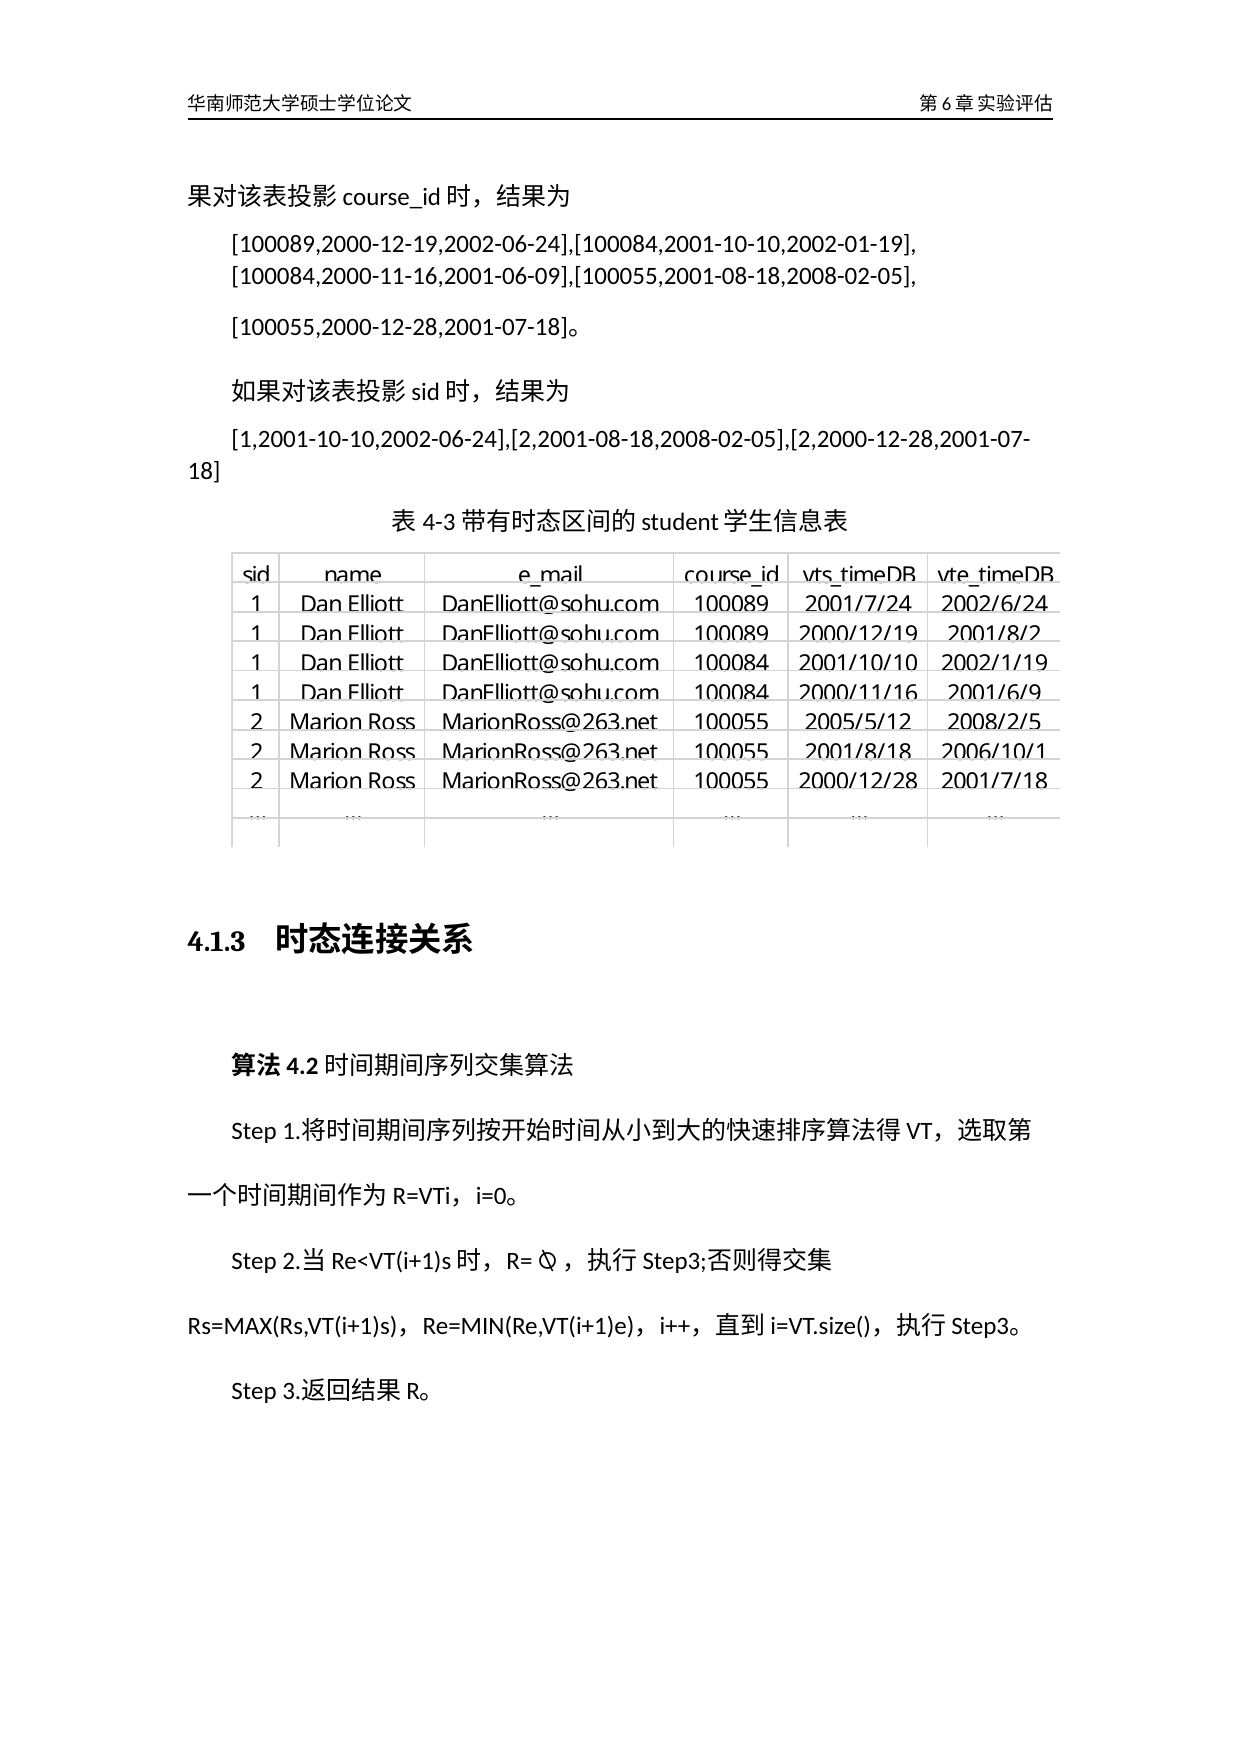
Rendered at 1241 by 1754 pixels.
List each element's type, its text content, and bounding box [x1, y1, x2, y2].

text [1,2001-10-10,2002-06-24],[2,2001-08-18,2008-02-05],[2,2000-12-28,2001-07-18] [187, 422, 1053, 487]
text [100055,2000-12-28,2001-07-18]。 [187, 292, 1053, 357]
text Step 3.返回结果R。 [187, 1356, 1053, 1421]
text [100084,2000-11-16,2001-06-09],[100055,2001-08-18,2008-02-05], [187, 259, 1053, 292]
text 如果对该表投影sid时，结果为 [187, 357, 1053, 422]
text [100089,2000-12-19,2002-06-24],[100084,2001-10-10,2002-01-19], [187, 227, 1053, 259]
text Step 1.将时间期间序列按开始时间从小到大的快速排序算法得VT，选取第一个时间期间作为R=VTi，i=0。 [187, 1096, 1053, 1226]
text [187, 162, 1053, 227]
text 算法4.2 时间期间序列交集算法 [187, 1031, 1053, 1096]
text Step 2.当Re<VT(i+1)s时，R=⍉，执行Step3;否则得交集Rs=MAX(Rs,VT(i+1)s)，Re=MIN(Re,VT(i+1)e)，i++，直到i=VT.size()，执行Step3。 [187, 1226, 1053, 1356]
subtitle 时态连接关系 [187, 904, 1053, 969]
